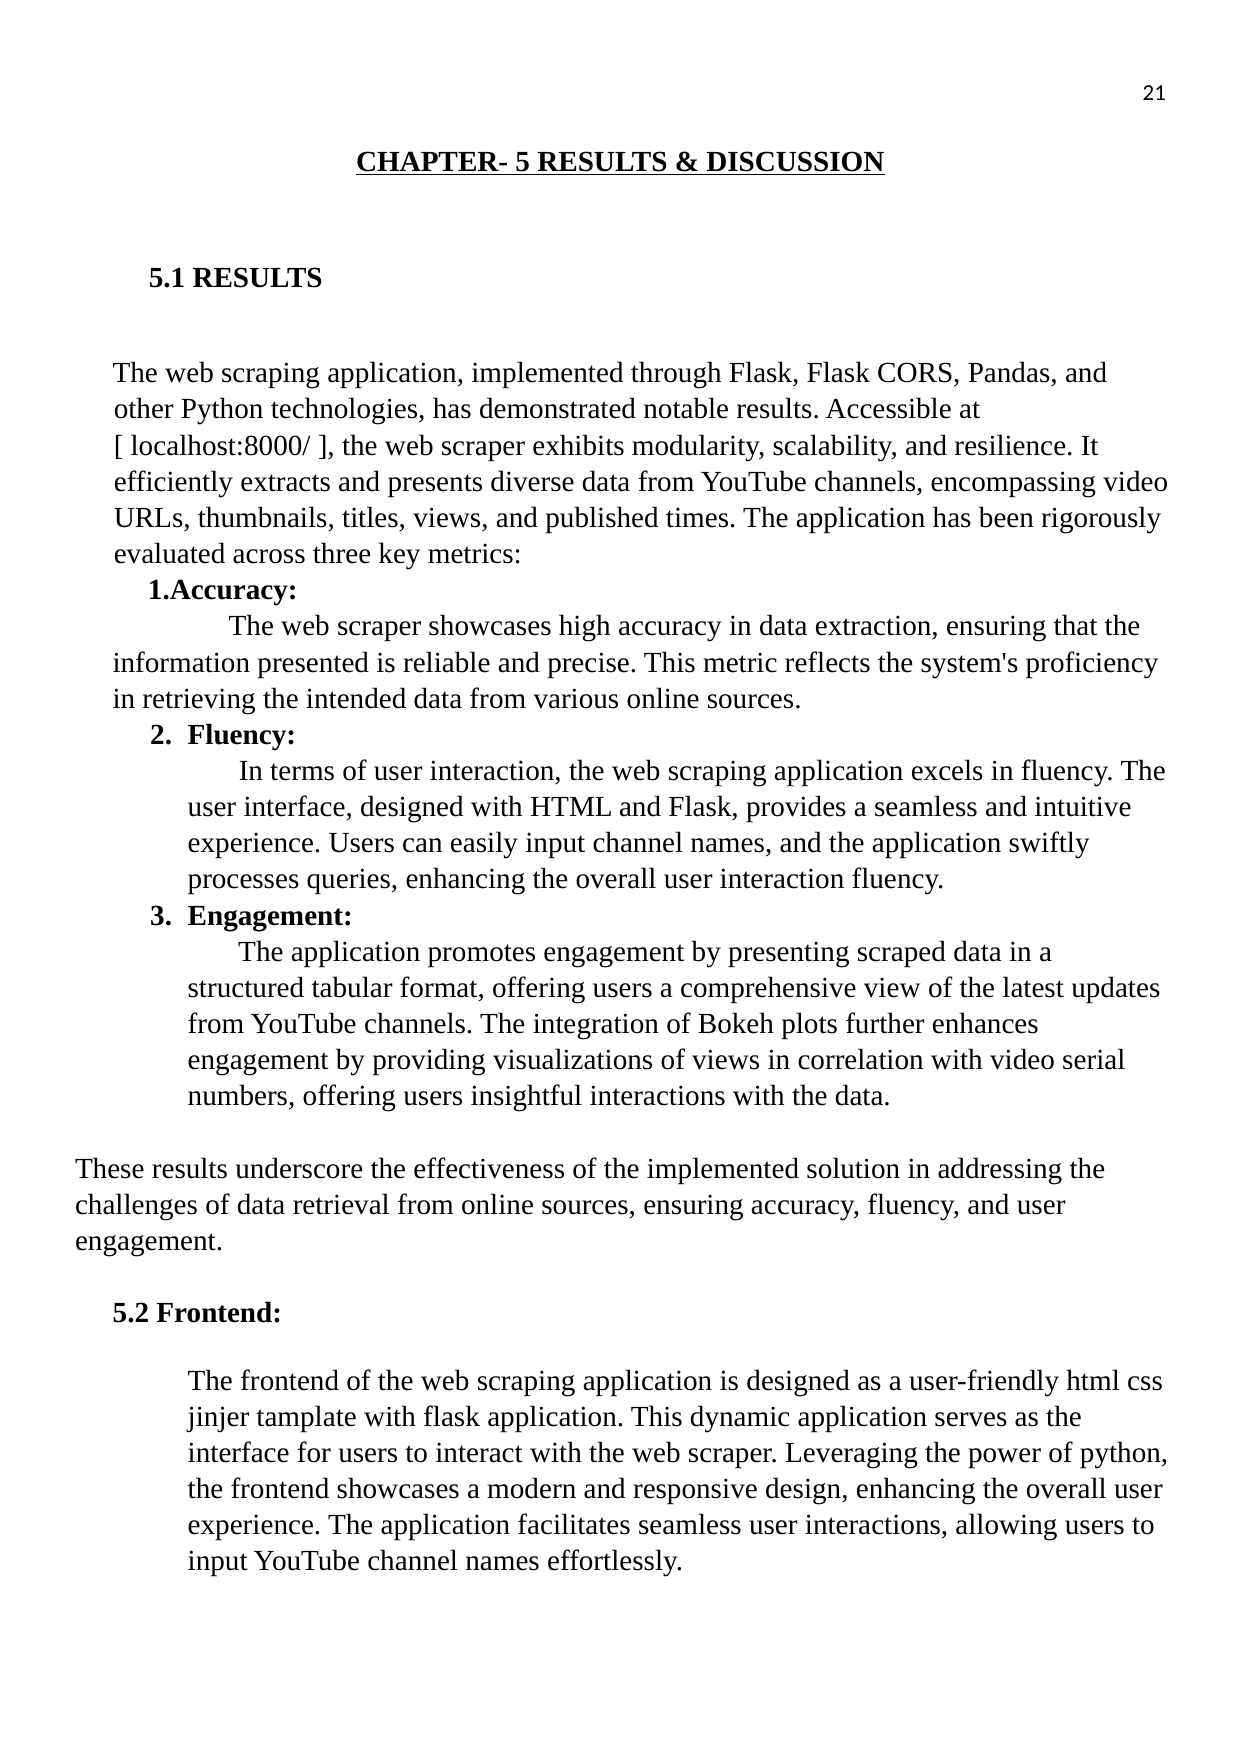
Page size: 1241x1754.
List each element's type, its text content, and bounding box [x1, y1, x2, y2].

list Fluency: [150, 717, 1172, 751]
text These results underscore the effectiveness of the implemented solution in addressing the challenges of data retrieval from online sources, ensuring accuracy, fluency, and user engagement. [75, 1151, 1172, 1257]
list The web scraper showcases high accuracy in data extraction, ensuring that the information presented is reliable and precise. This metric reflects the system's proficiency in retrieving the intended data from various online sources. [112, 608, 1172, 714]
list In terms of user interaction, the web scraping application excels in fluency. The user interface, designed with HTML and Flask, provides a seamless and intuitive experience. Users can easily input channel names, and the application swiftly processes queries, enhancing the overall user interaction fluency. [187, 753, 1172, 895]
text 5.2 Frontend: [112, 1295, 1172, 1329]
text The frontend of the web scraping application is designed as a user-friendly html css jinjer tamplate with flask application. This dynamic application serves as the interface for users to interact with the web scraper. Leveraging the power of python, the frontend showcases a modern and responsive design, enhancing the overall user experience. The application facilitates seamless user interactions, allowing users to input YouTube channel names effortlessly. [187, 1363, 1172, 1577]
text The web scraping application, implemented through Flask, Flask CORS, Pandas, and other Python technologies, has demonstrated notable results. Accessible at [ localhost:8000/ ], the web scraper exhibits modularity, scalability, and resilience. It efficiently extracts and presents diverse data from YouTube channels, encompassing video URLs, thumbnails, titles, views, and published times. The application has been rigorously evaluated across three key metrics: [112, 356, 1172, 570]
text 1.Accuracy: [75, 572, 1172, 606]
subtitle 5.1 RESULTS [148, 260, 1167, 293]
list The application promotes engagement by presenting scraped data in a structured tabular format, offering users a comprehensive view of the latest updates from YouTube channels. The integration of Bokeh plots further enhances engagement by providing visualizations of views in correlation with video serial numbers, offering users insightful interactions with the data. [187, 934, 1172, 1112]
list Engagement: [150, 898, 1172, 931]
subtitle CHAPTER- 5 RESULTS & DISCUSSION [75, 144, 1165, 178]
